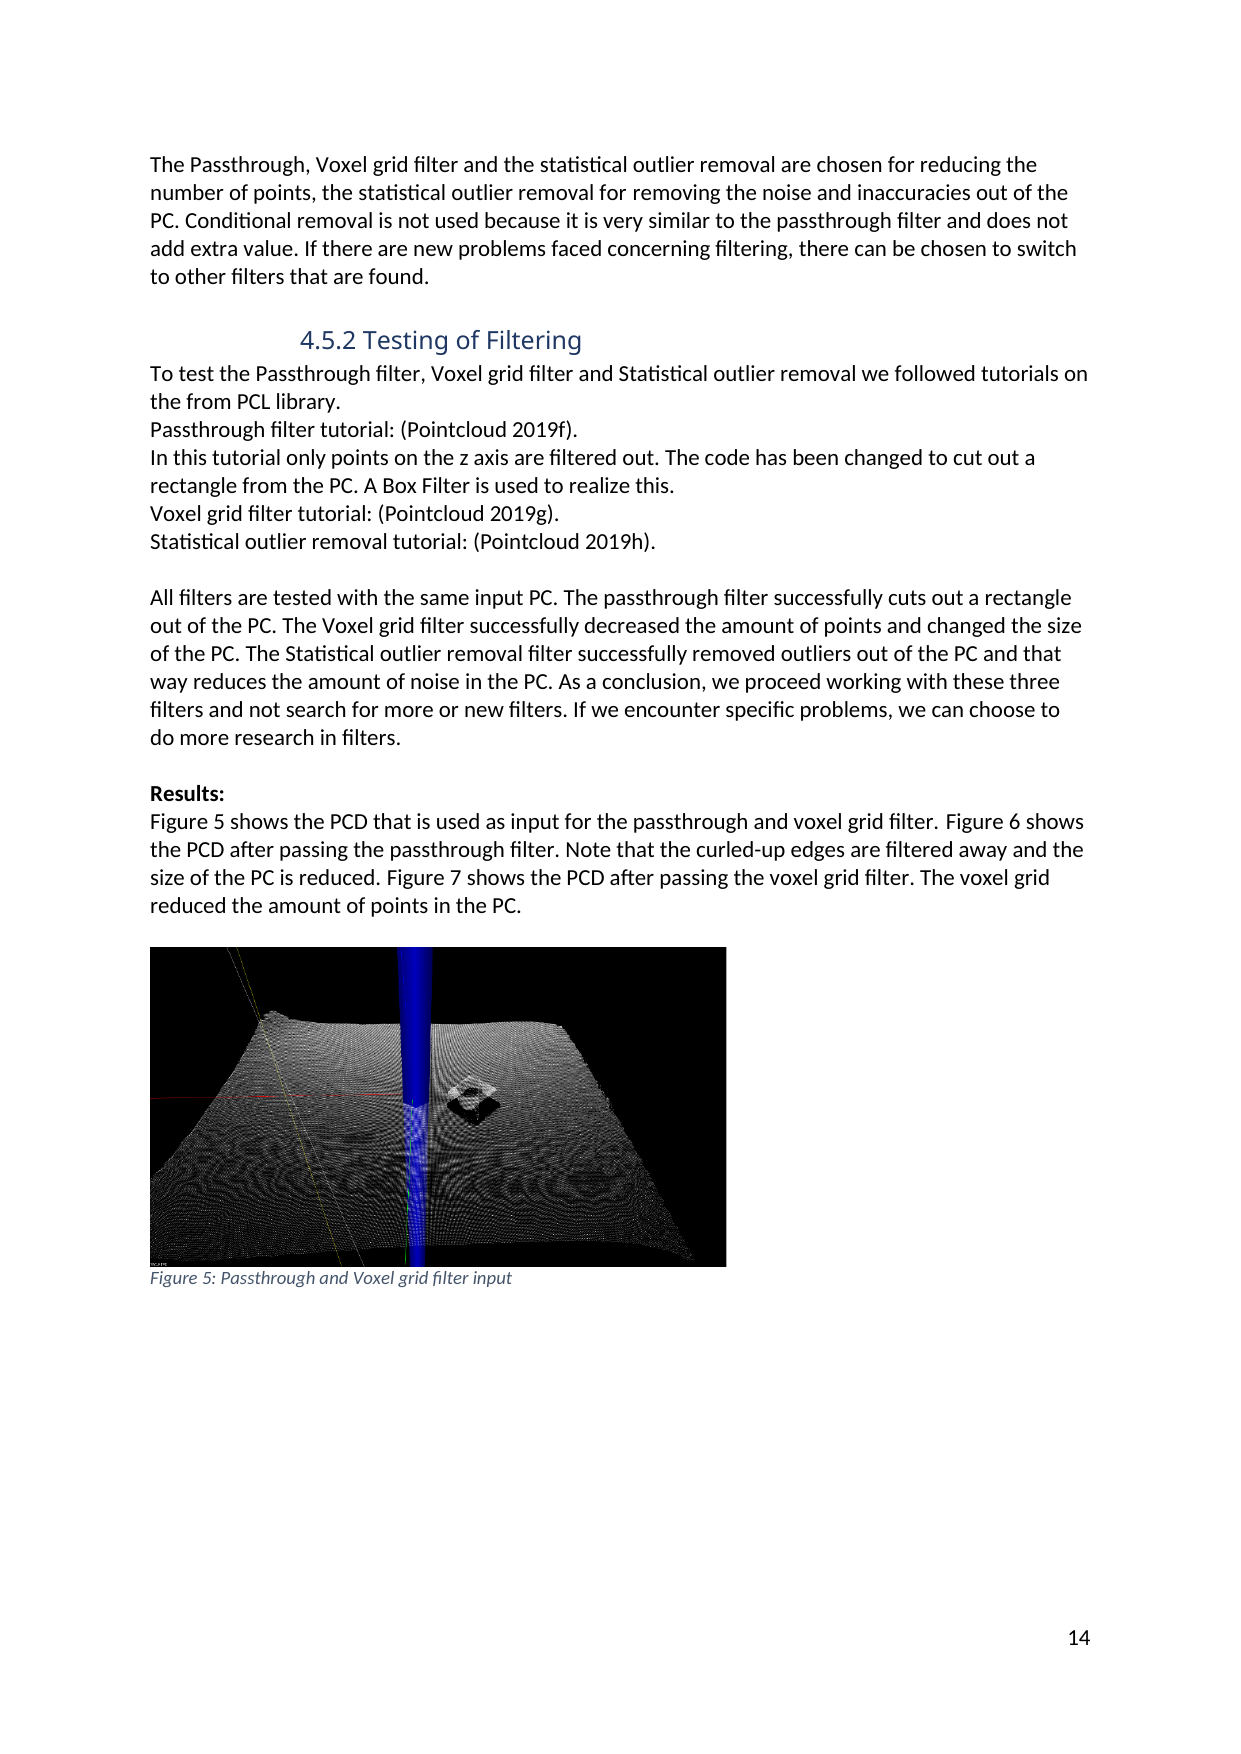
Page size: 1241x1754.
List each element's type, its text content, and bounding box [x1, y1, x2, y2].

text To test the Passthrough filter, Voxel grid filter and Statistical outlier removal we followed tutorials on the from PCL library. [150, 359, 1090, 415]
text All filters are tested with the same input PC. The passthrough filter successfully cuts out a rectangle out of the PC. The Voxel grid filter successfully decreased the amount of points and changed the size of the PC. The Statistical outlier removal filter successfully removed outliers out of the PC and that way reduces the amount of noise in the PC. As a conclusion, we proceed working with these three filters and not search for more or new filters. If we encounter specific problems, we can choose to do more research in filters. [150, 583, 1090, 751]
picture [150, 947, 727, 1267]
text Passthrough filter tutorial: (Pointcloud 2019f). [150, 415, 1090, 443]
subtitle 4.5.2 Testing of Filtering [300, 322, 1090, 356]
text In this tutorial only points on the z axis are filtered out. The code has been changed to cut out a rectangle from the PC. A Box Filter is used to realize this. [150, 443, 1090, 499]
text Statistical outlier removal tutorial: (Pointcloud 2019h). [150, 527, 1090, 555]
text The Passthrough, Voxel grid filter and the statistical outlier removal are chosen for reducing the number of points, the statistical outlier removal for removing the noise and inaccuracies out of the PC. Conditional removal is not used because it is very similar to the passthrough filter and does not add extra value. If there are new problems faced concerning filtering, there can be chosen to switch to other filters that are found. [150, 150, 1090, 290]
text Figure 5 shows the PCD that is used as input for the passthrough and voxel grid filter. Figure 6 shows the PCD after passing the passthrough filter. Note that the curled-up edges are filtered away and the size of the PC is reduced. Figure 7 shows the PCD after passing the voxel grid filter. The voxel grid reduced the amount of points in the PC. [150, 807, 1090, 919]
text Voxel grid filter tutorial: (Pointcloud 2019g). [150, 499, 1090, 527]
text Results: [150, 779, 1090, 807]
